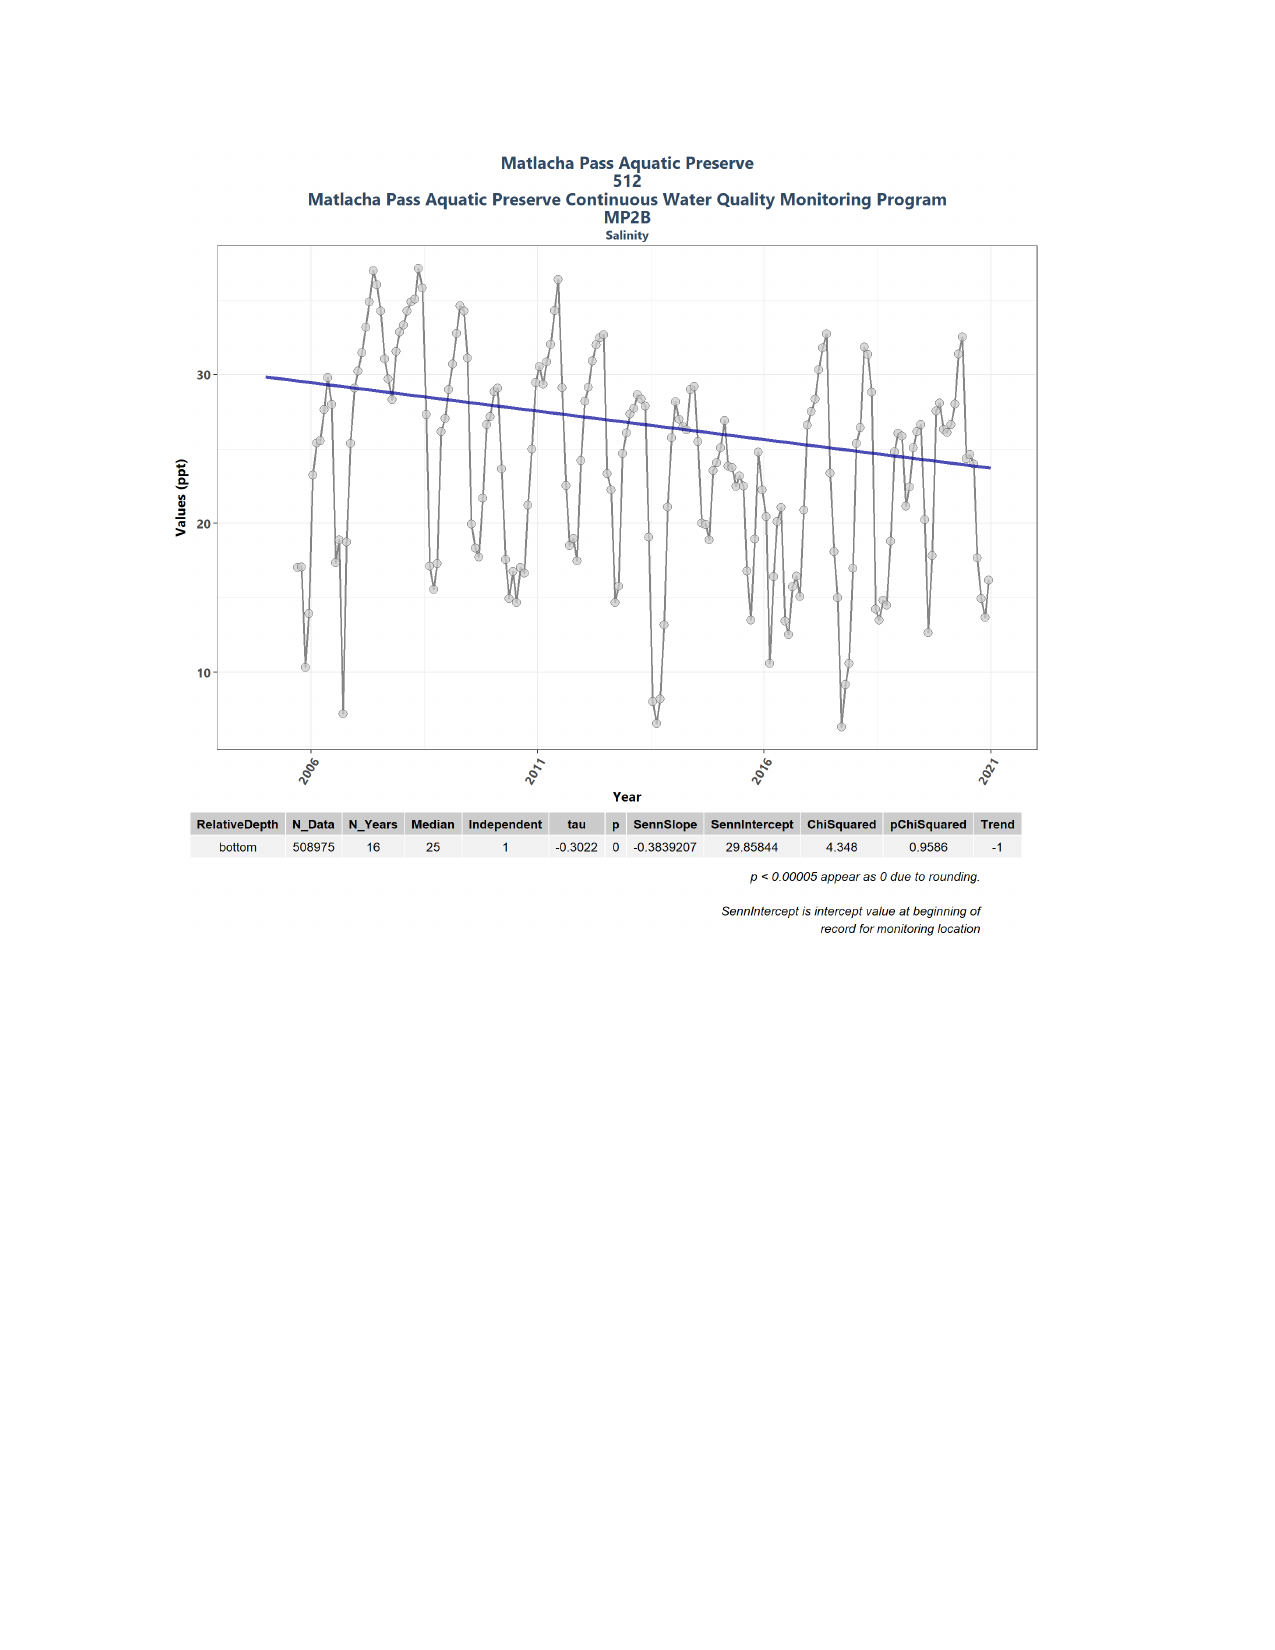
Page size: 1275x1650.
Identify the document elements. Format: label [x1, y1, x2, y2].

picture [168, 150, 1044, 938]
